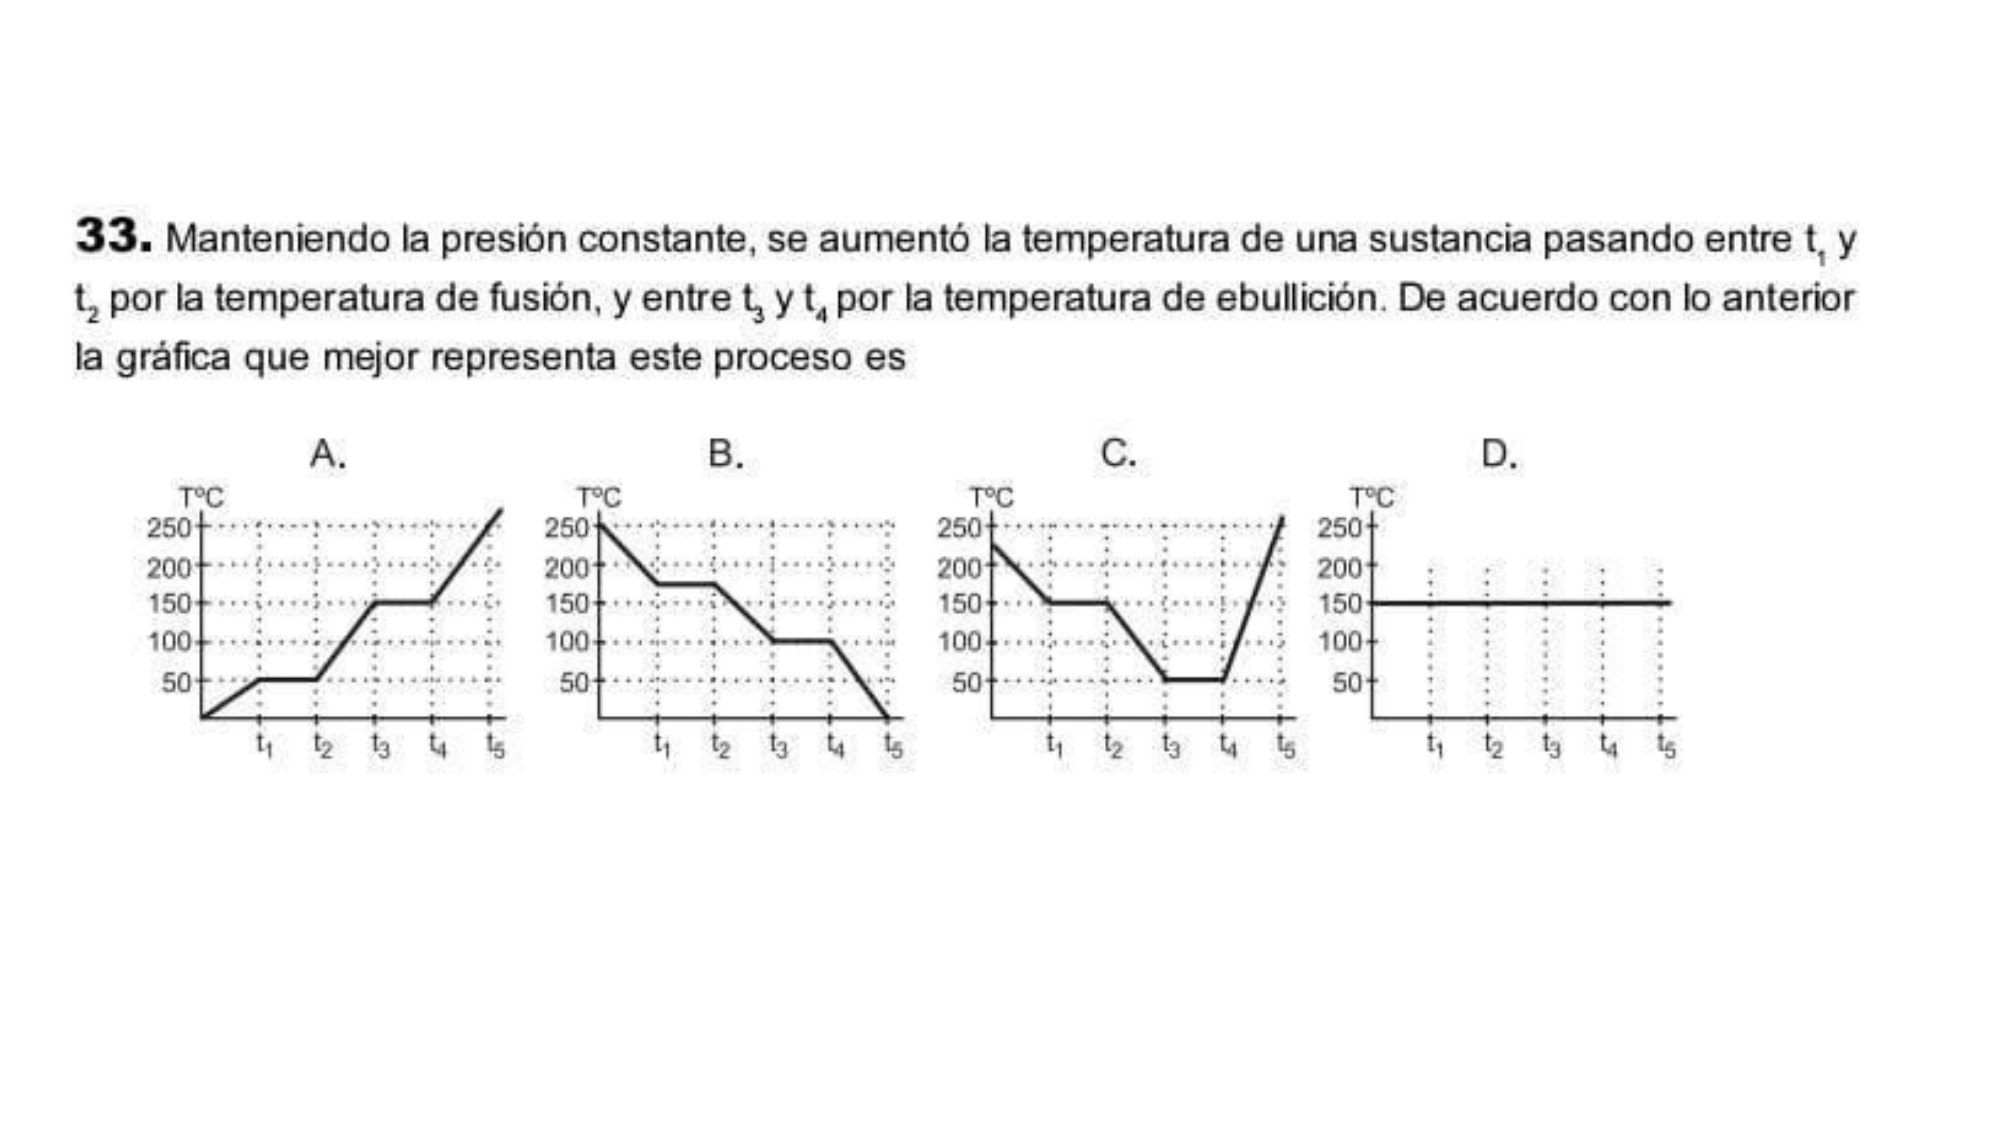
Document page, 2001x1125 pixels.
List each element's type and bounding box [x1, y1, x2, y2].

picture [14, 204, 1919, 805]
